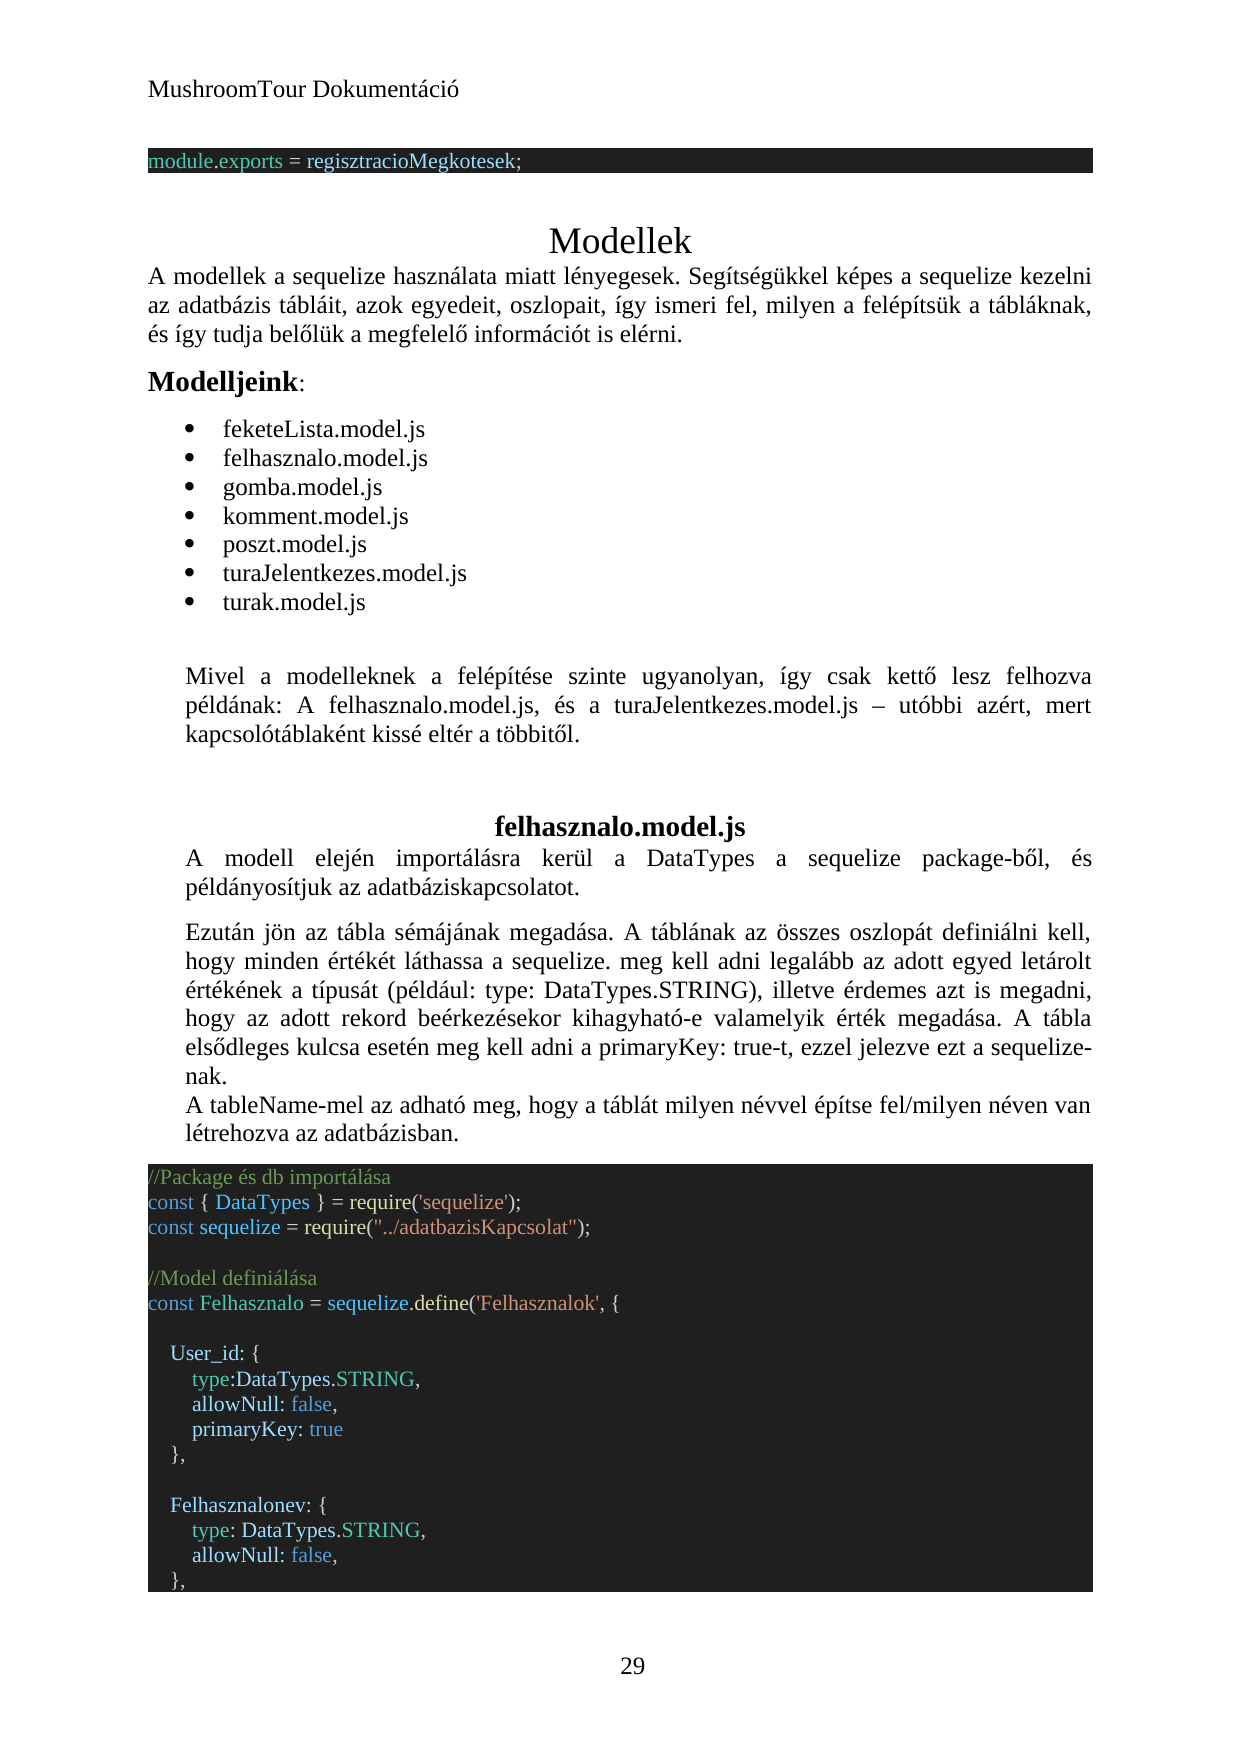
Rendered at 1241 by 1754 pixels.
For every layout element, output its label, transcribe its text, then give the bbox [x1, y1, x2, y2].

list komment.model.js [185, 501, 1093, 529]
text type: DataTypes.STRING, [148, 1517, 1093, 1542]
text type:DataTypes.STRING, [148, 1366, 1093, 1391]
text const sequelize = require("../adatbazisKapcsolat"); [148, 1214, 1093, 1239]
list turaJelentkezes.model.js [185, 558, 1093, 587]
text allowNull: false, [148, 1542, 1093, 1567]
list felhasznalo.model.js [185, 443, 1093, 472]
list feketeLista.model.js [185, 414, 1093, 443]
text A modell elején importálásra kerül a DataTypes a sequelize package-ből, és példányosítjuk az adatbáziskapcsolatot. [185, 843, 1093, 901]
text Ezután jön az tábla sémájának megadása. A táblának az összes oszlopát definiálni kell, hogy minden értékét láthassa a sequelize. meg kell adni legalább az adott egyed letárolt értékének a típusát (például: type: DataTypes.STRING), illetve érdemes azt is megadni, hogy az adott rekord beérkezésekor kihagyható-e valamelyik érték megadása. A tábla elsődleges kulcsa esetén meg kell adni a primaryKey: true-t, ezzel jelezve ezt a sequelize-nak. A tableName-mel az adható meg, hogy a táblát milyen névvel építse fel/milyen néven van létrehozva az adatbázisban. [185, 917, 1093, 1147]
subtitle felhasznalo.model.js [148, 809, 1093, 843]
list poszt.model.js [185, 529, 1093, 558]
text primaryKey: true [148, 1416, 1093, 1441]
text Modelljeink: [148, 364, 1093, 398]
text User_id: { [148, 1340, 1093, 1366]
list gomba.model.js [185, 472, 1093, 501]
list turak.model.js [185, 587, 1093, 616]
text const Felhasznalo = sequelize.define('Felhasznalok', { [148, 1290, 1093, 1315]
text Felhasznalonev: { [148, 1492, 1093, 1517]
text module.exports = regisztracioMegkotesek; [148, 148, 1093, 173]
text const { DataTypes } = require('sequelize'); [148, 1189, 1093, 1214]
text allowNull: false, [148, 1391, 1093, 1416]
text }, [148, 1567, 1093, 1592]
subtitle Modellek [148, 218, 1093, 261]
text //Package és db importálása [148, 1164, 1093, 1189]
text //Model definiálása [148, 1265, 1093, 1290]
text }, [148, 1441, 1093, 1466]
text Mivel a modelleknek a felépítése szinte ugyanolyan, így csak kettő lesz felhozva példának: A felhasznalo.model.js, és a turaJelentkezes.model.js – utóbbi azért, mert kapcsolótáblaként kissé eltér a többitől. [185, 661, 1093, 747]
text A modellek a sequelize használata miatt lényegesek. Segítségükkel képes a sequelize kezelni az adatbázis tábláit, azok egyedeit, oszlopait, így ismeri fel, milyen a felépítsük a tábláknak, és így tudja belőlük a megfelelő információt is elérni. [148, 261, 1093, 348]
